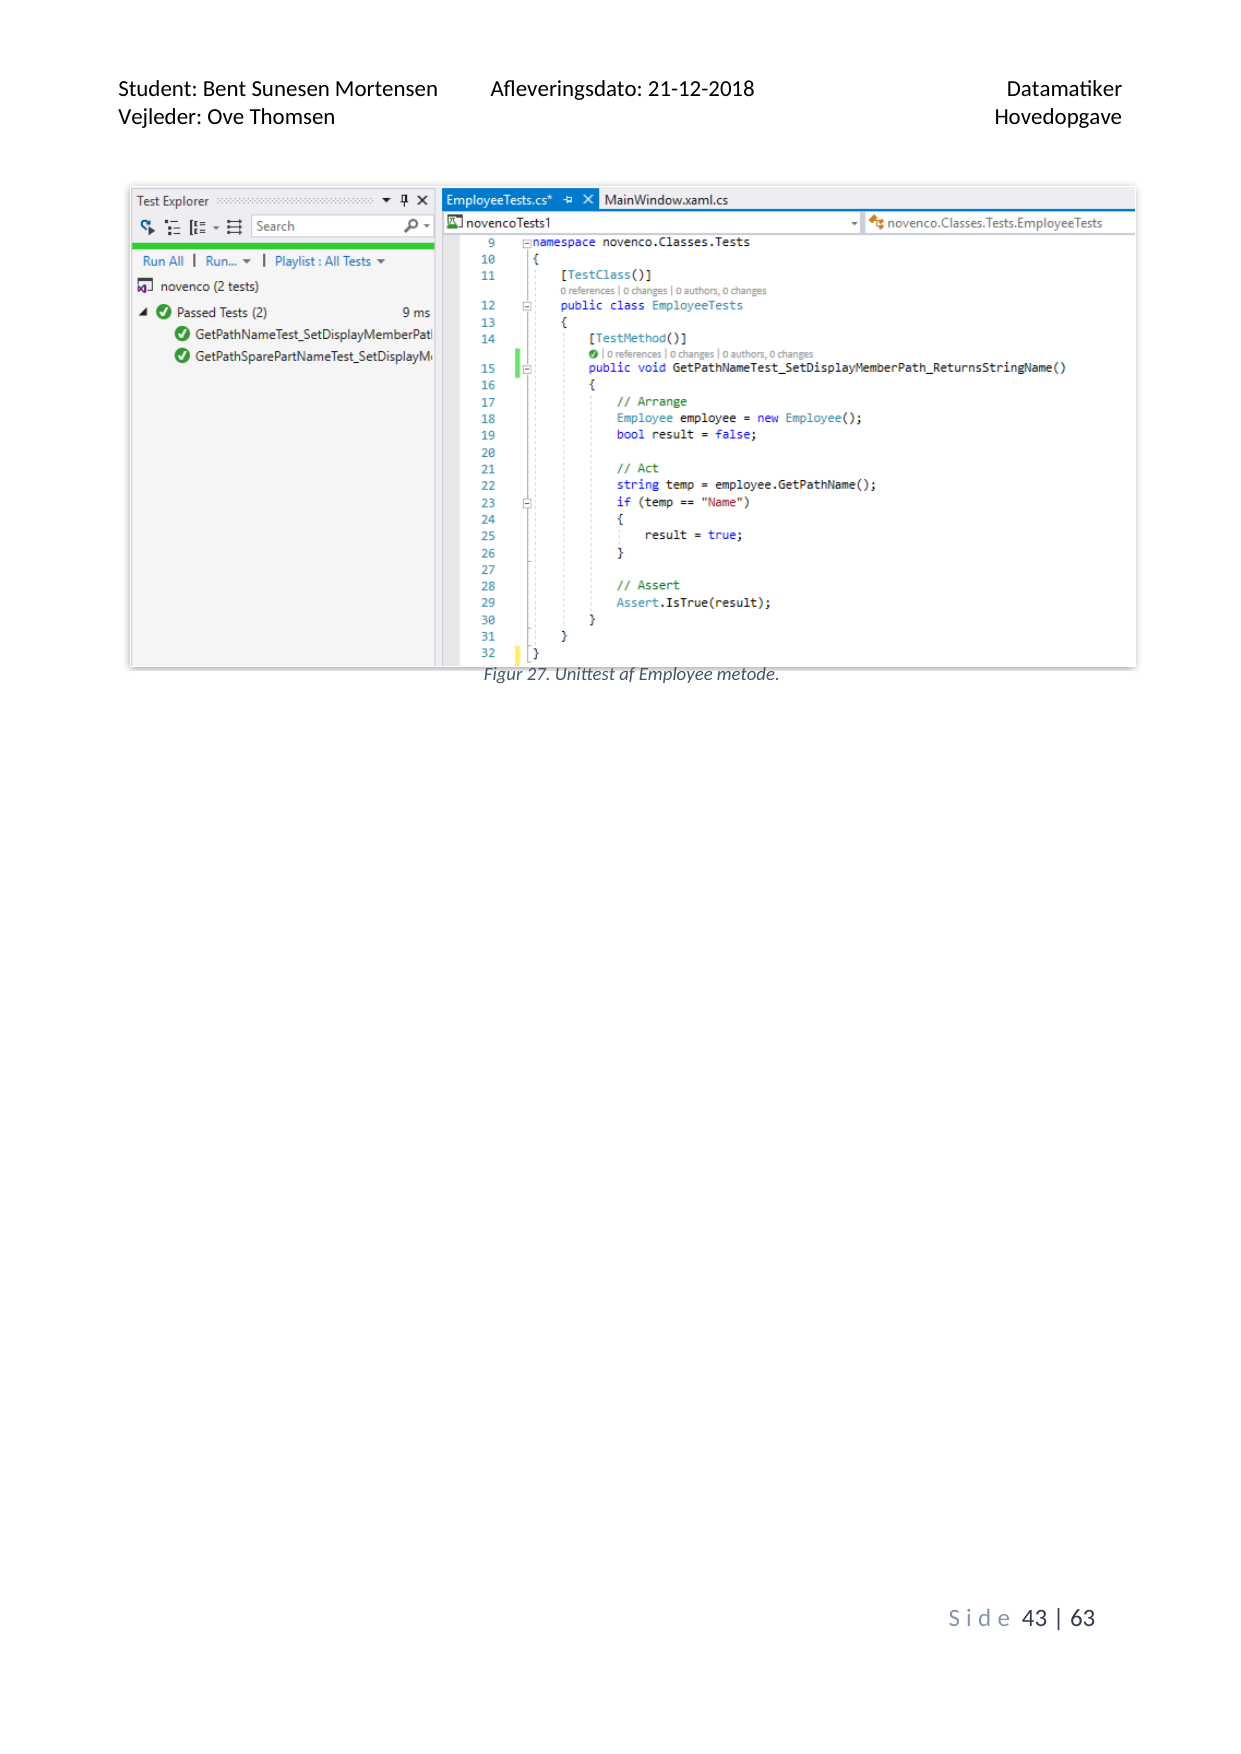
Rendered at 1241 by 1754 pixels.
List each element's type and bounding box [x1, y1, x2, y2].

picture [131, 187, 1135, 666]
